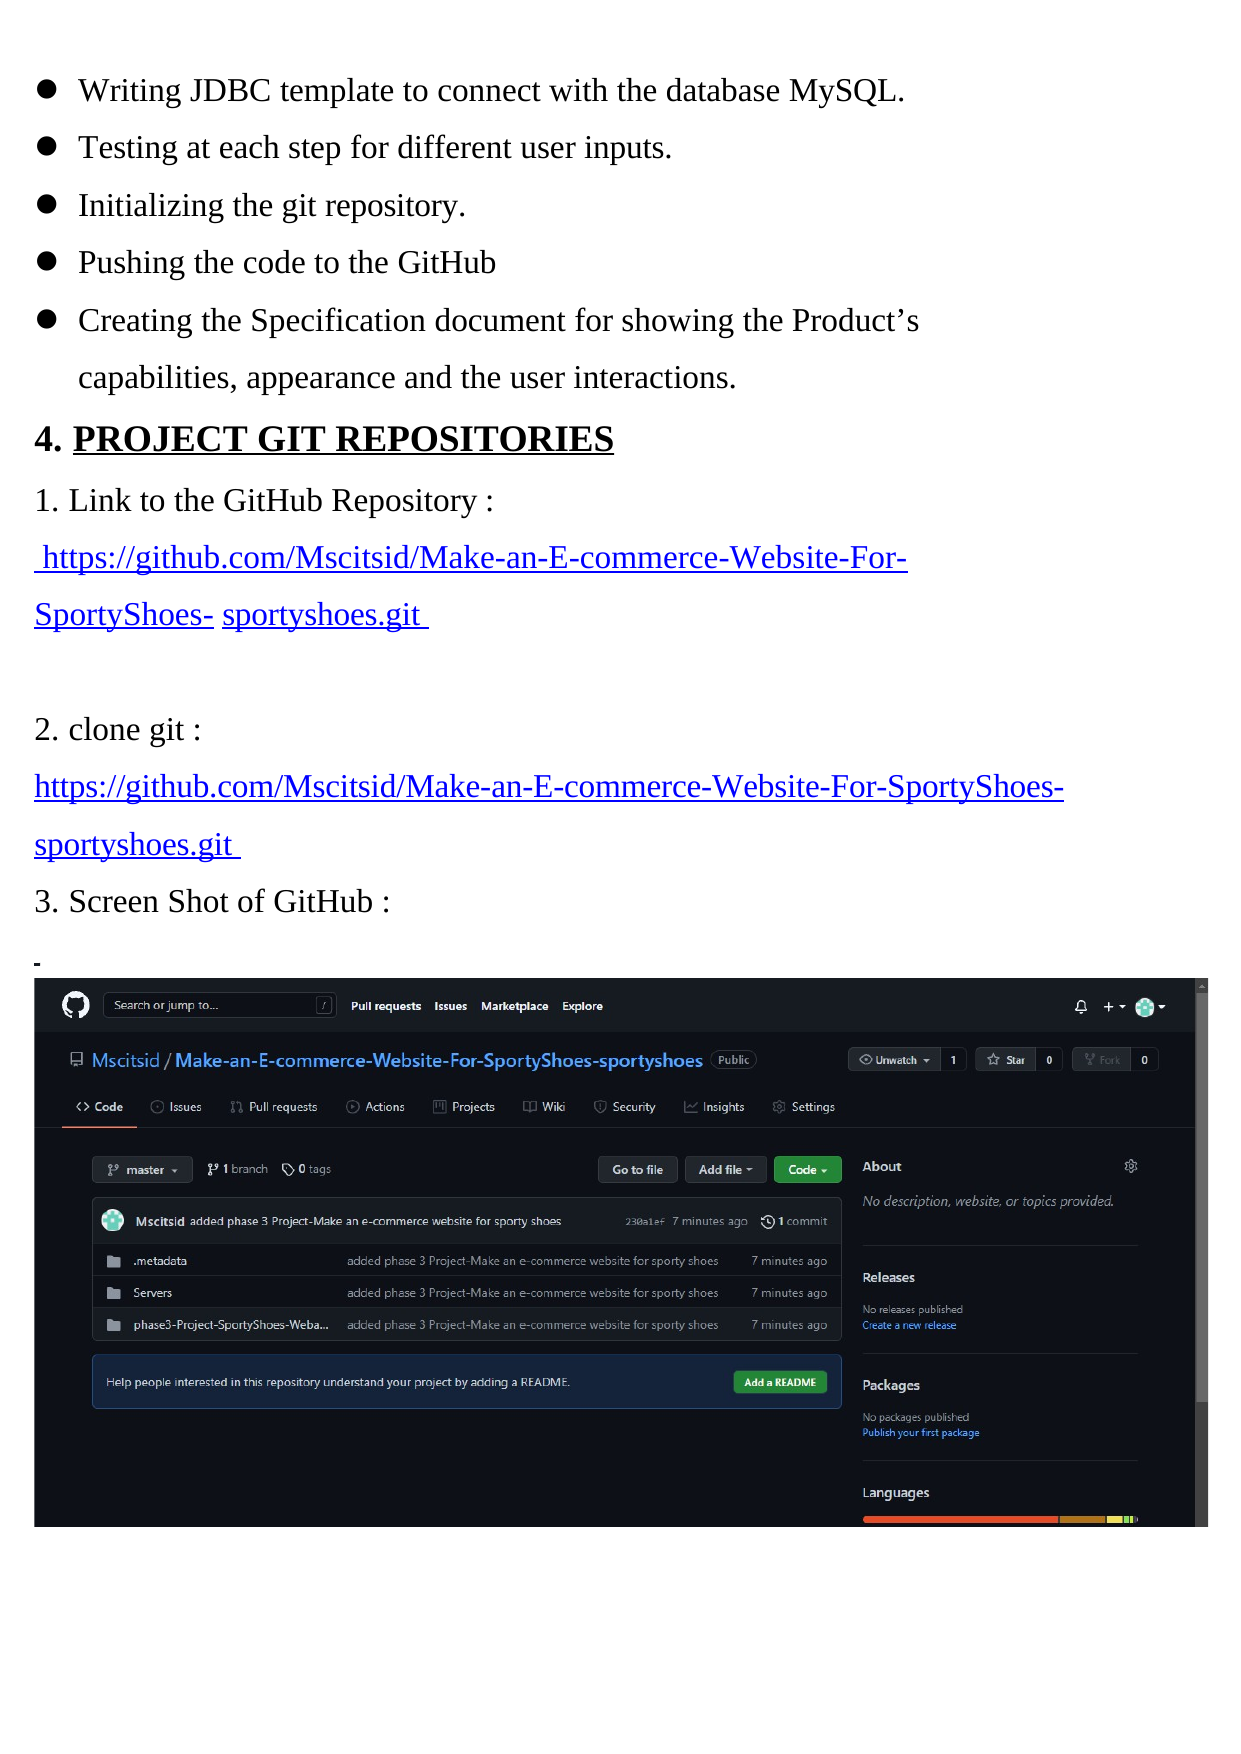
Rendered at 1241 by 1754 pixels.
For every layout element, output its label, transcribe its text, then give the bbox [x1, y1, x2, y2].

text https://github.com/Mscitsid/Make-an-E-commerce-Website-For-SportyShoes- sportyshoes.git [34, 538, 1086, 633]
text https://github.com/Mscitsid/Make-an-E-commerce-Website-For-SportyShoes- sportyshoes.git [34, 766, 1236, 862]
list Screen Shot of GitHub : [34, 881, 1236, 920]
list Writing JDBC template to connect with the database MySQL. [34, 70, 1236, 108]
list clone git : [34, 709, 1236, 747]
list Link to the GitHub Repository : [34, 480, 1236, 518]
list Initializing the git repository. [34, 185, 1236, 223]
list Testing at each step for different user inputs. [34, 128, 1236, 166]
list Pushing the code to the GitHub [34, 243, 1236, 281]
list Creating the Specification document for showing the Product’s capabilities, appearance and the user interactions. [34, 300, 1087, 396]
subtitle PROJECT GIT REPOSITORIES [34, 416, 1236, 459]
picture [34, 978, 1209, 1527]
